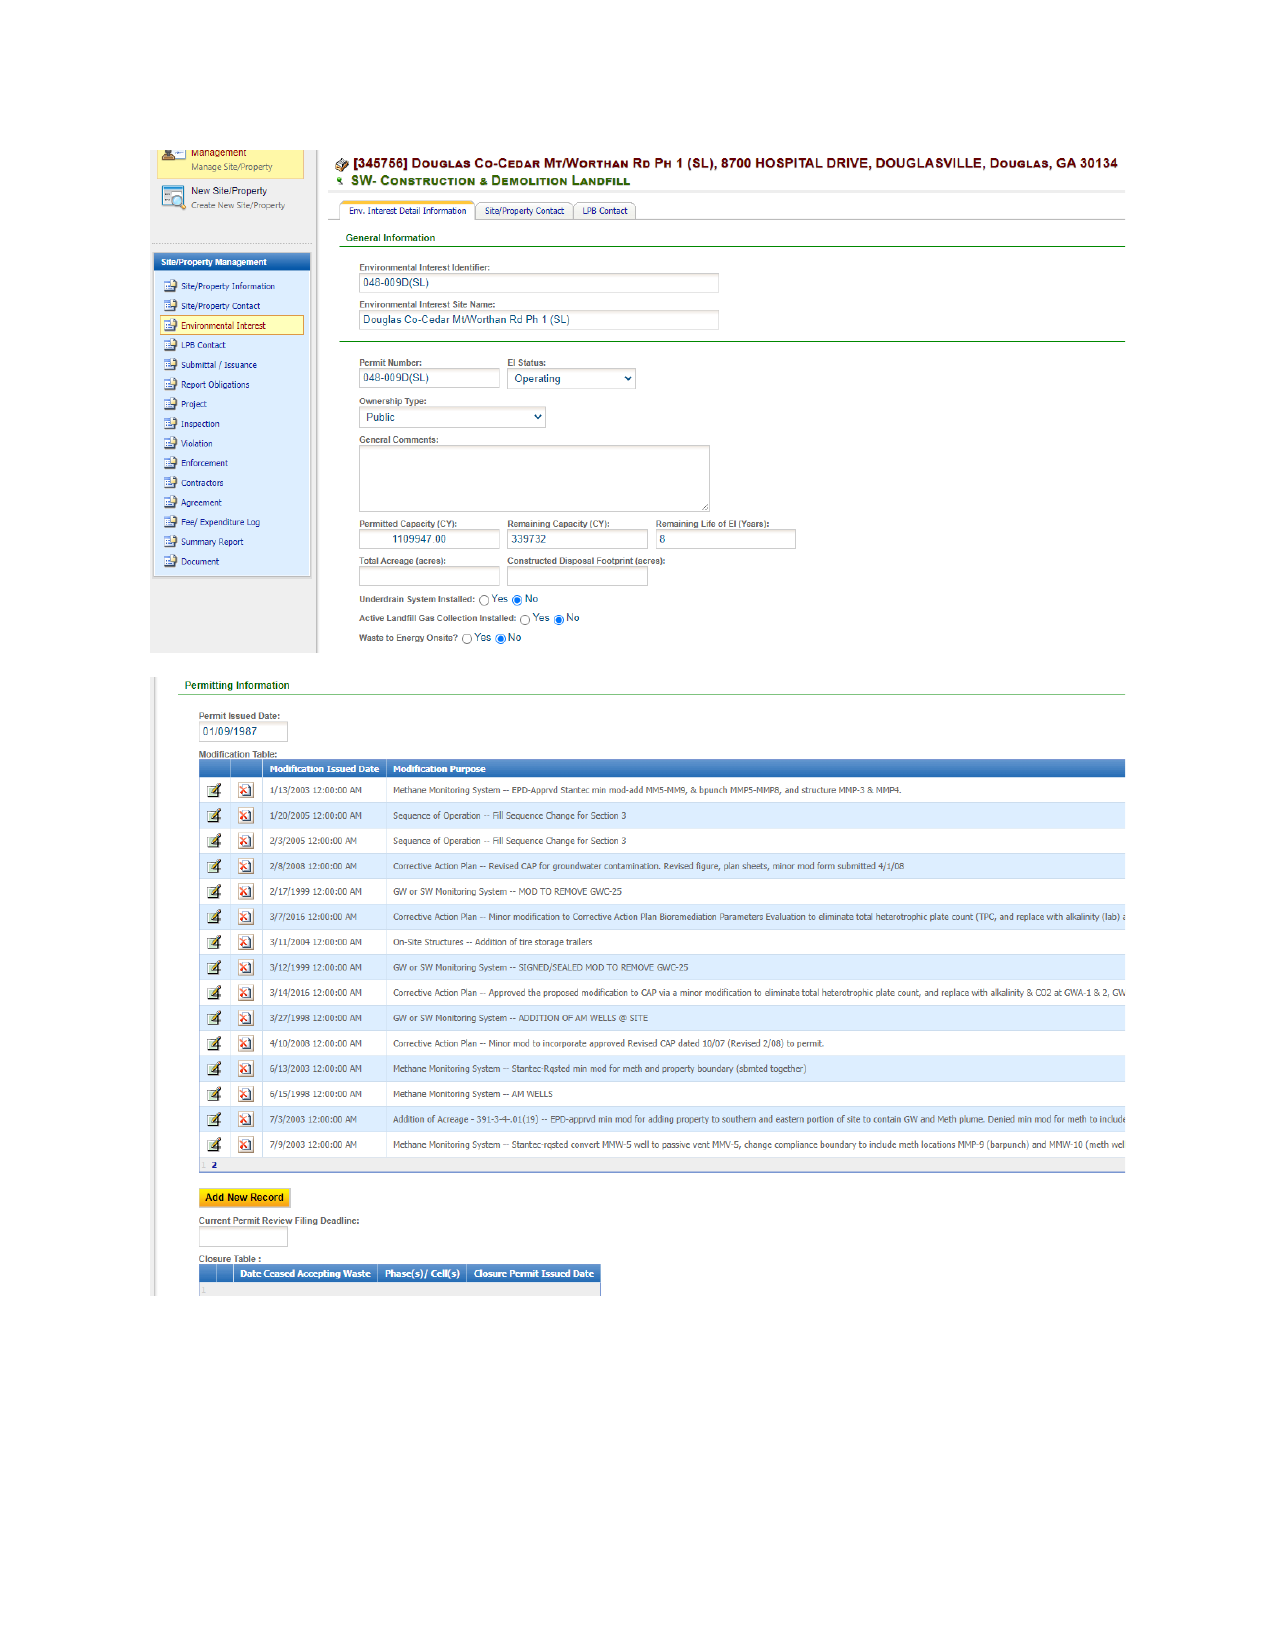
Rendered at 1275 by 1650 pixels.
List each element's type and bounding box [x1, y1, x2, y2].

picture [150, 150, 1125, 653]
picture [150, 677, 1125, 1296]
